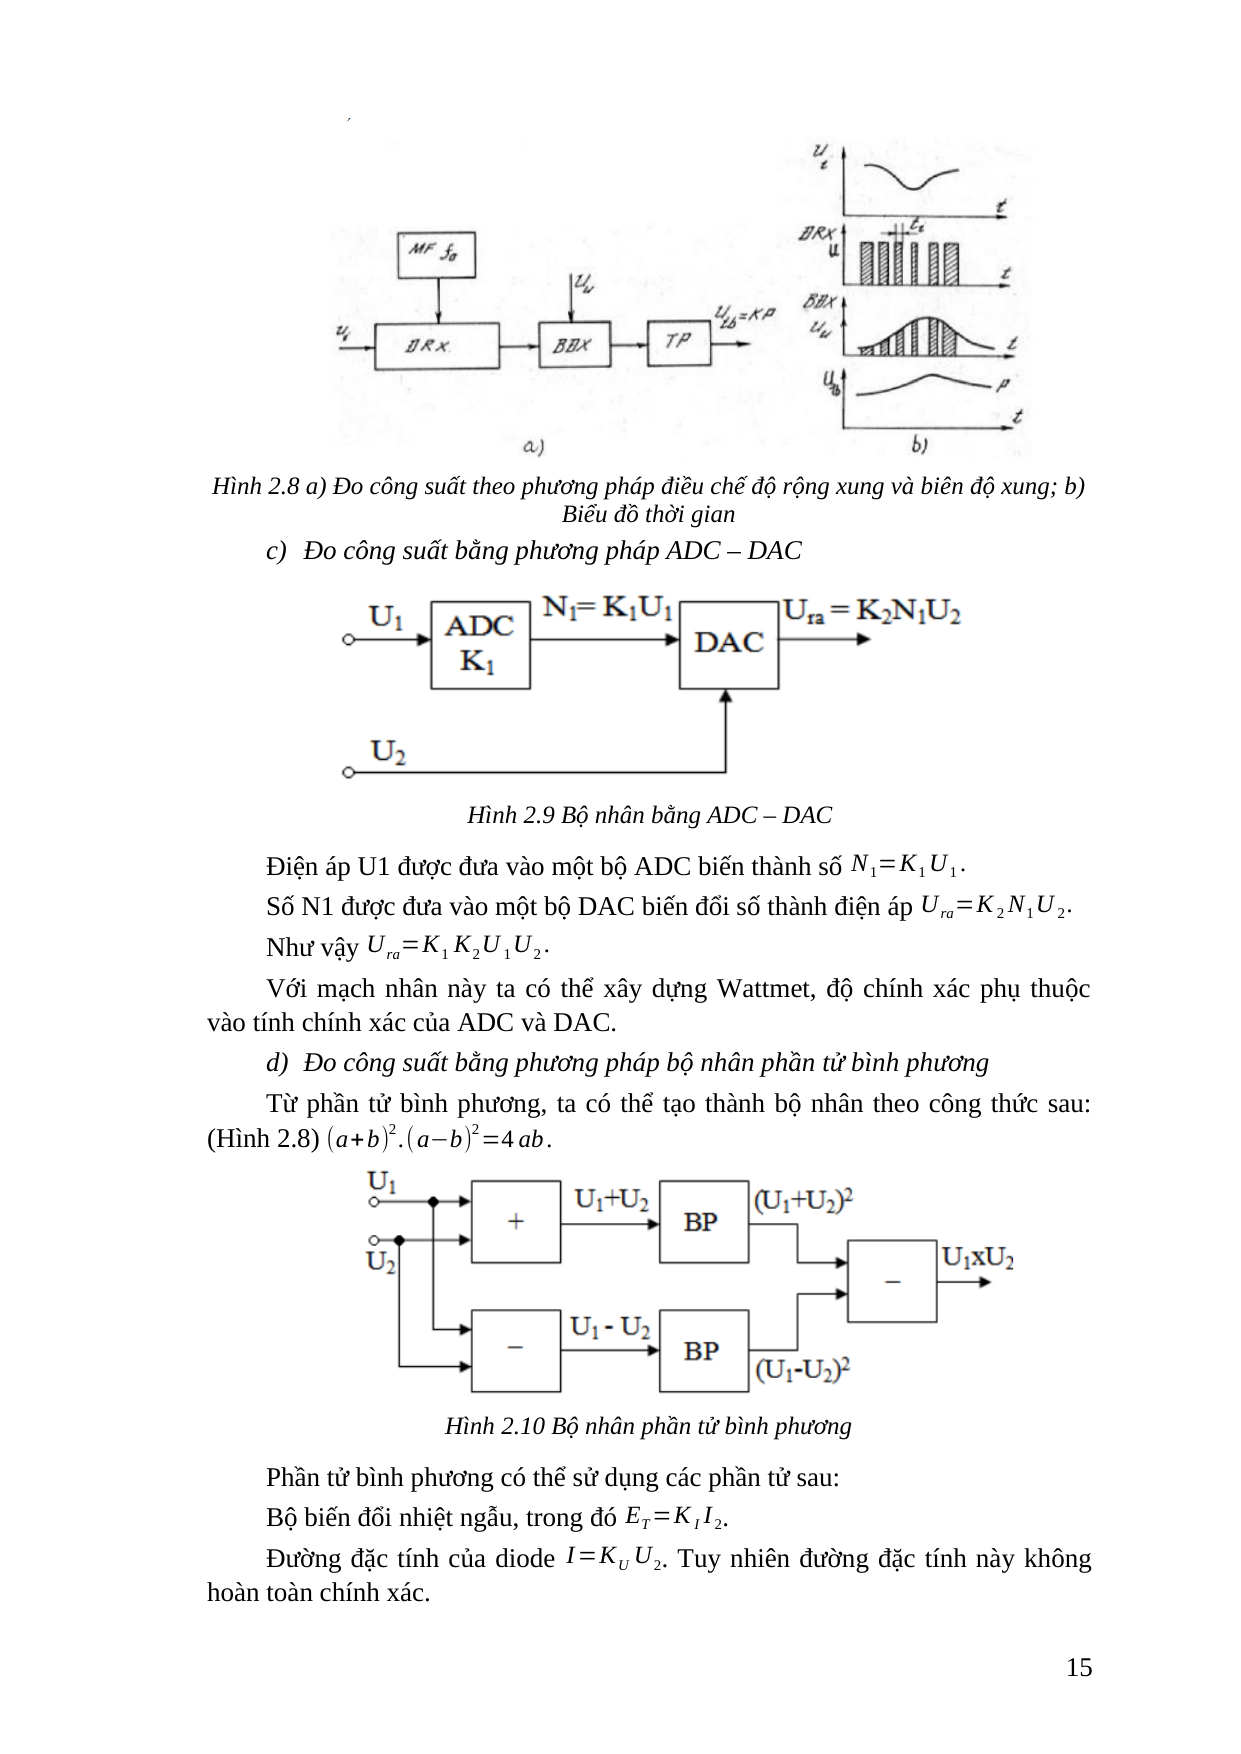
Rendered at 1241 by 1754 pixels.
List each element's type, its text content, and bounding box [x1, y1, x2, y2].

list Đo công suất bằng phương pháp bộ nhân phần tử bình phương [266, 1046, 1092, 1077]
text Bộ biến đổi nhiệt ngẫu, trong đó . [207, 1501, 1092, 1533]
text Đường đặc tính của diode . Tuy nhiên đường đặc tính này không hoàn toàn chính xác. [207, 1542, 1092, 1607]
text Điện áp U1 được đưa vào một bộ ADC biến thành số [207, 850, 1092, 881]
text Từ phần tử bình phương, ta có thể tạo thành bộ nhân theo công thức sau: (Hình 2.8) [207, 1087, 1092, 1154]
picture [314, 118, 1044, 462]
picture [329, 575, 971, 791]
text Với mạch nhân này ta có thể xây dựng Wattmet, độ chính xác phụ thuộc vào tính chính xác của ADC và DAC. [207, 972, 1092, 1037]
picture [351, 1163, 1023, 1402]
list Đo công suất bằng phương pháp ADC – DAC [266, 534, 1092, 566]
text Số N1 được đưa vào một bộ DAC biến đổi số thành điện áp [207, 890, 1092, 922]
text Phần tử bình phương có thể sử dụng các phần tử sau: [207, 1461, 1092, 1492]
text Như vậy [207, 931, 1092, 962]
